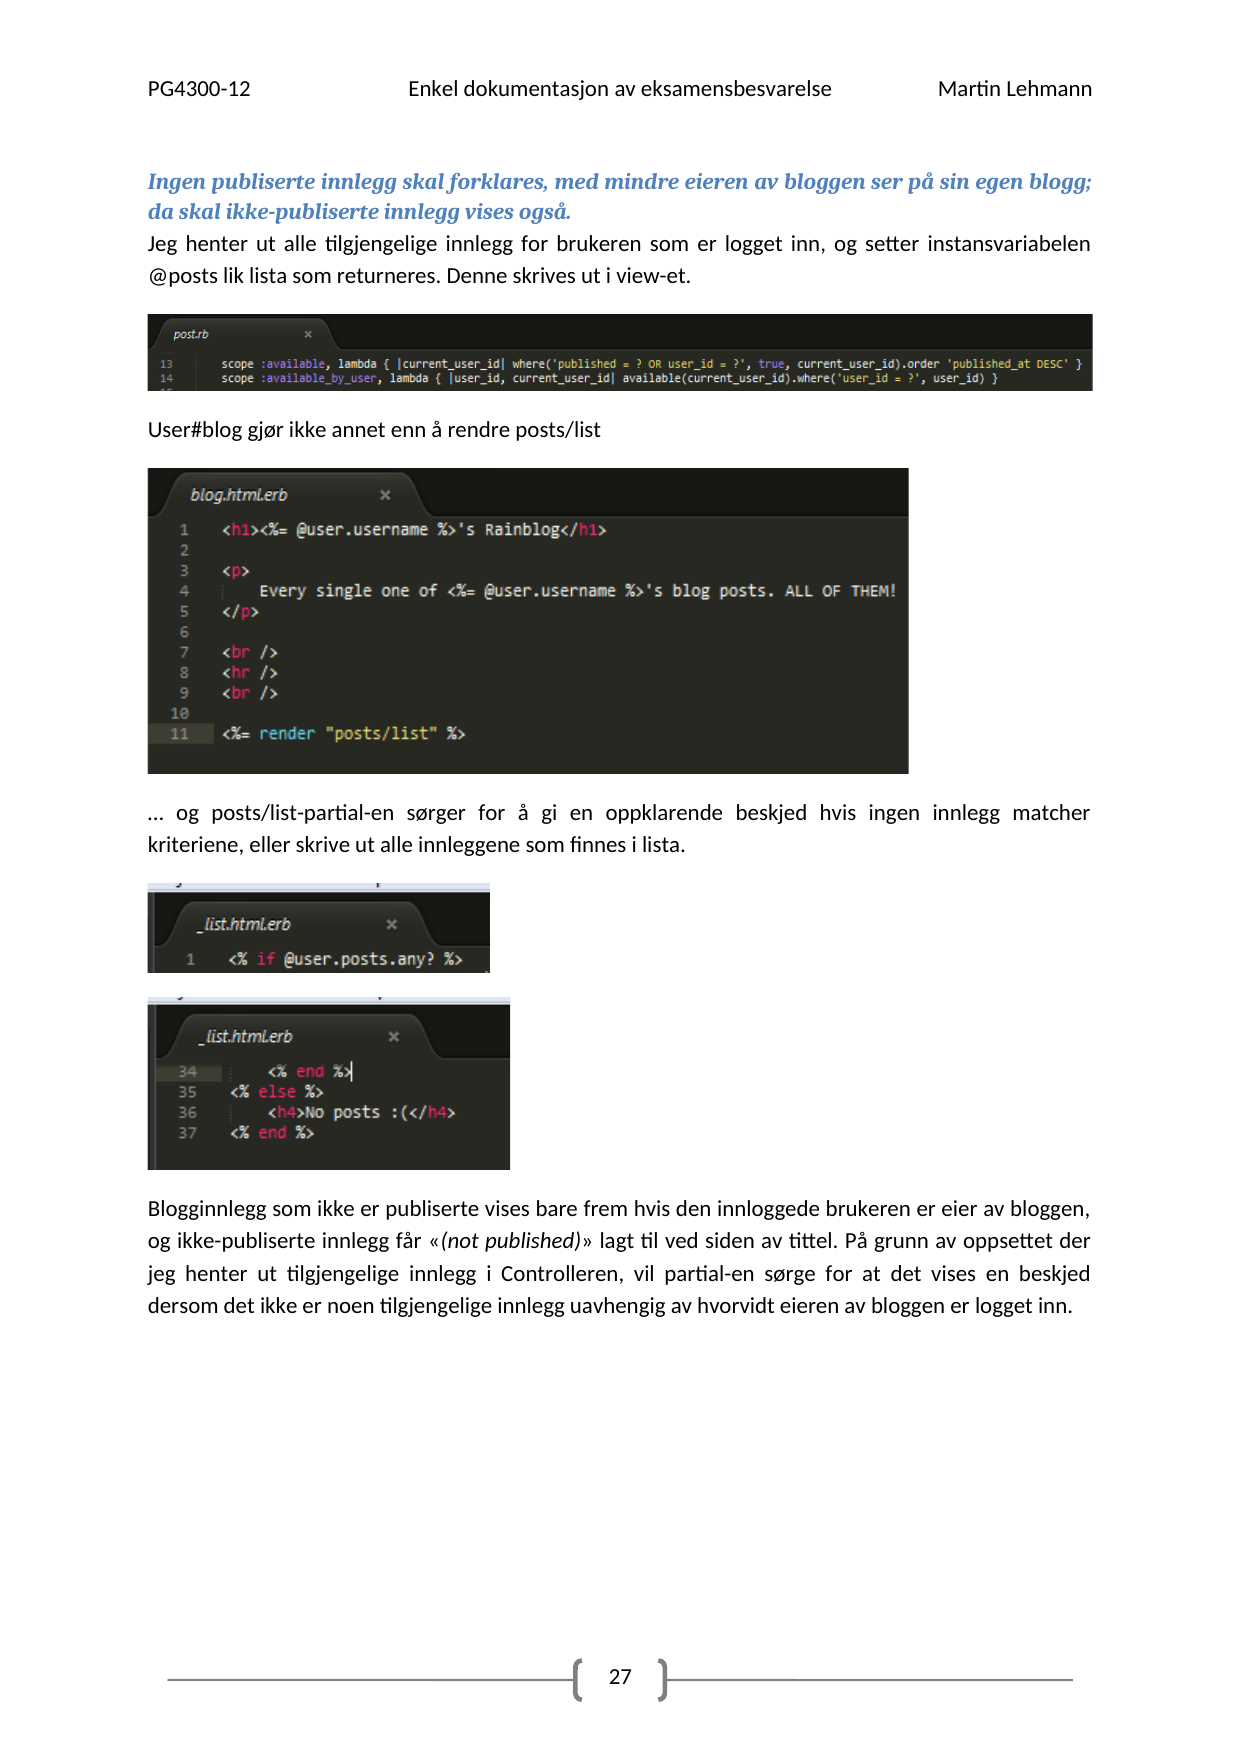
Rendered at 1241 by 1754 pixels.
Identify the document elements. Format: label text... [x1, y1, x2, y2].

text User#blog gjør ikke annet enn å rendre posts/list [148, 416, 1093, 443]
picture [147, 997, 511, 1170]
subtitle Ingen publiserte innlegg skal forklares, med mindre eieren av bloggen ser på sin egen blogg; da skal ikke-publiserte innlegg vises også. [148, 168, 1093, 225]
picture [147, 468, 909, 774]
text Blogginnlegg som ikke er publiserte vises bare frem hvis den innloggede brukeren er eier av bloggen, og ikke-publiserte innlegg får «(not published)» lagt til ved siden av tittel. På grunn av oppsettet der jeg henter ut tilgjengelige innlegg i Controlleren, vil partial-en sørge for at det vises en beskjed dersom det ikke er noen tilgjengelige innlegg uavhengig av hvorvidt eieren av bloggen er logget inn. [148, 1194, 1093, 1319]
picture [147, 314, 1093, 391]
picture [147, 883, 490, 973]
text … og posts/list-partial-en sørger for å gi en oppklarende beskjed hvis ingen innlegg matcher kriteriene, eller skrive ut alle innleggene som finnes i lista. [148, 798, 1093, 858]
text Jeg henter ut alle tilgjengelige innlegg for brukeren som er logget inn, og setter instansvariabelen @posts lik lista som returneres. Denne skrives ut i view-et. [148, 229, 1093, 289]
